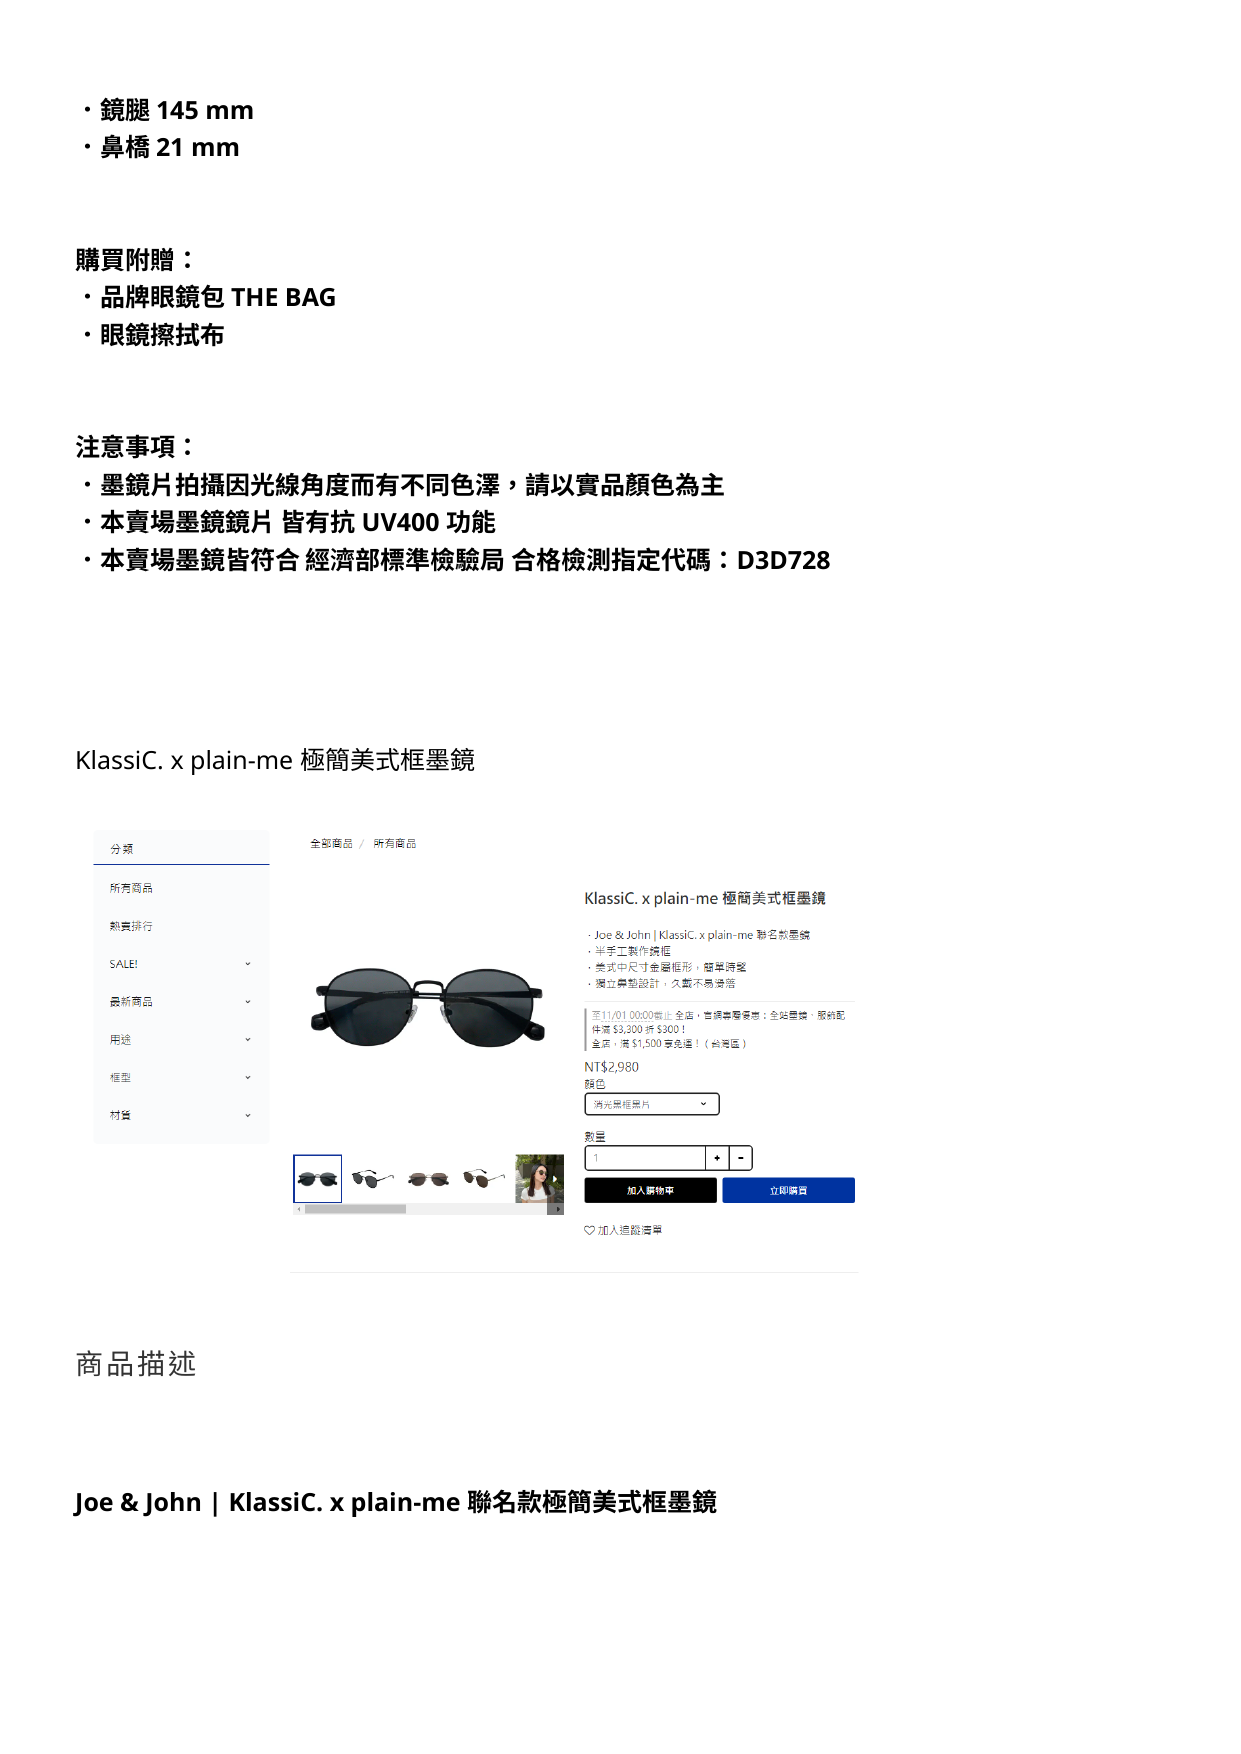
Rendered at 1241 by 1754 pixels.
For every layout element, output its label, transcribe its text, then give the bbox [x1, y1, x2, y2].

picture [75, 806, 976, 1276]
text 注意事項： ．墨鏡片拍攝因光線角度而有不同色澤，請以實品顏色為主 ．本賣場墨鏡鏡片 皆有抗 UV400 功能 ．本賣場墨鏡皆符合 經濟部標準檢驗局 合格檢測指定代碼：D3D728 [75, 427, 1165, 577]
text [75, 89, 1165, 239]
subtitle 商品描述 [75, 1325, 1165, 1400]
text KlassiC. x plain-me 極簡美式框墨鏡 [75, 739, 1165, 777]
text 購買附贈： ．品牌眼鏡包 THE BAG ．眼鏡擦拭布 [75, 239, 1165, 427]
text Joe & John | KlassiC. x plain-me 聯名款極簡美式框墨鏡 [75, 1481, 1165, 1594]
